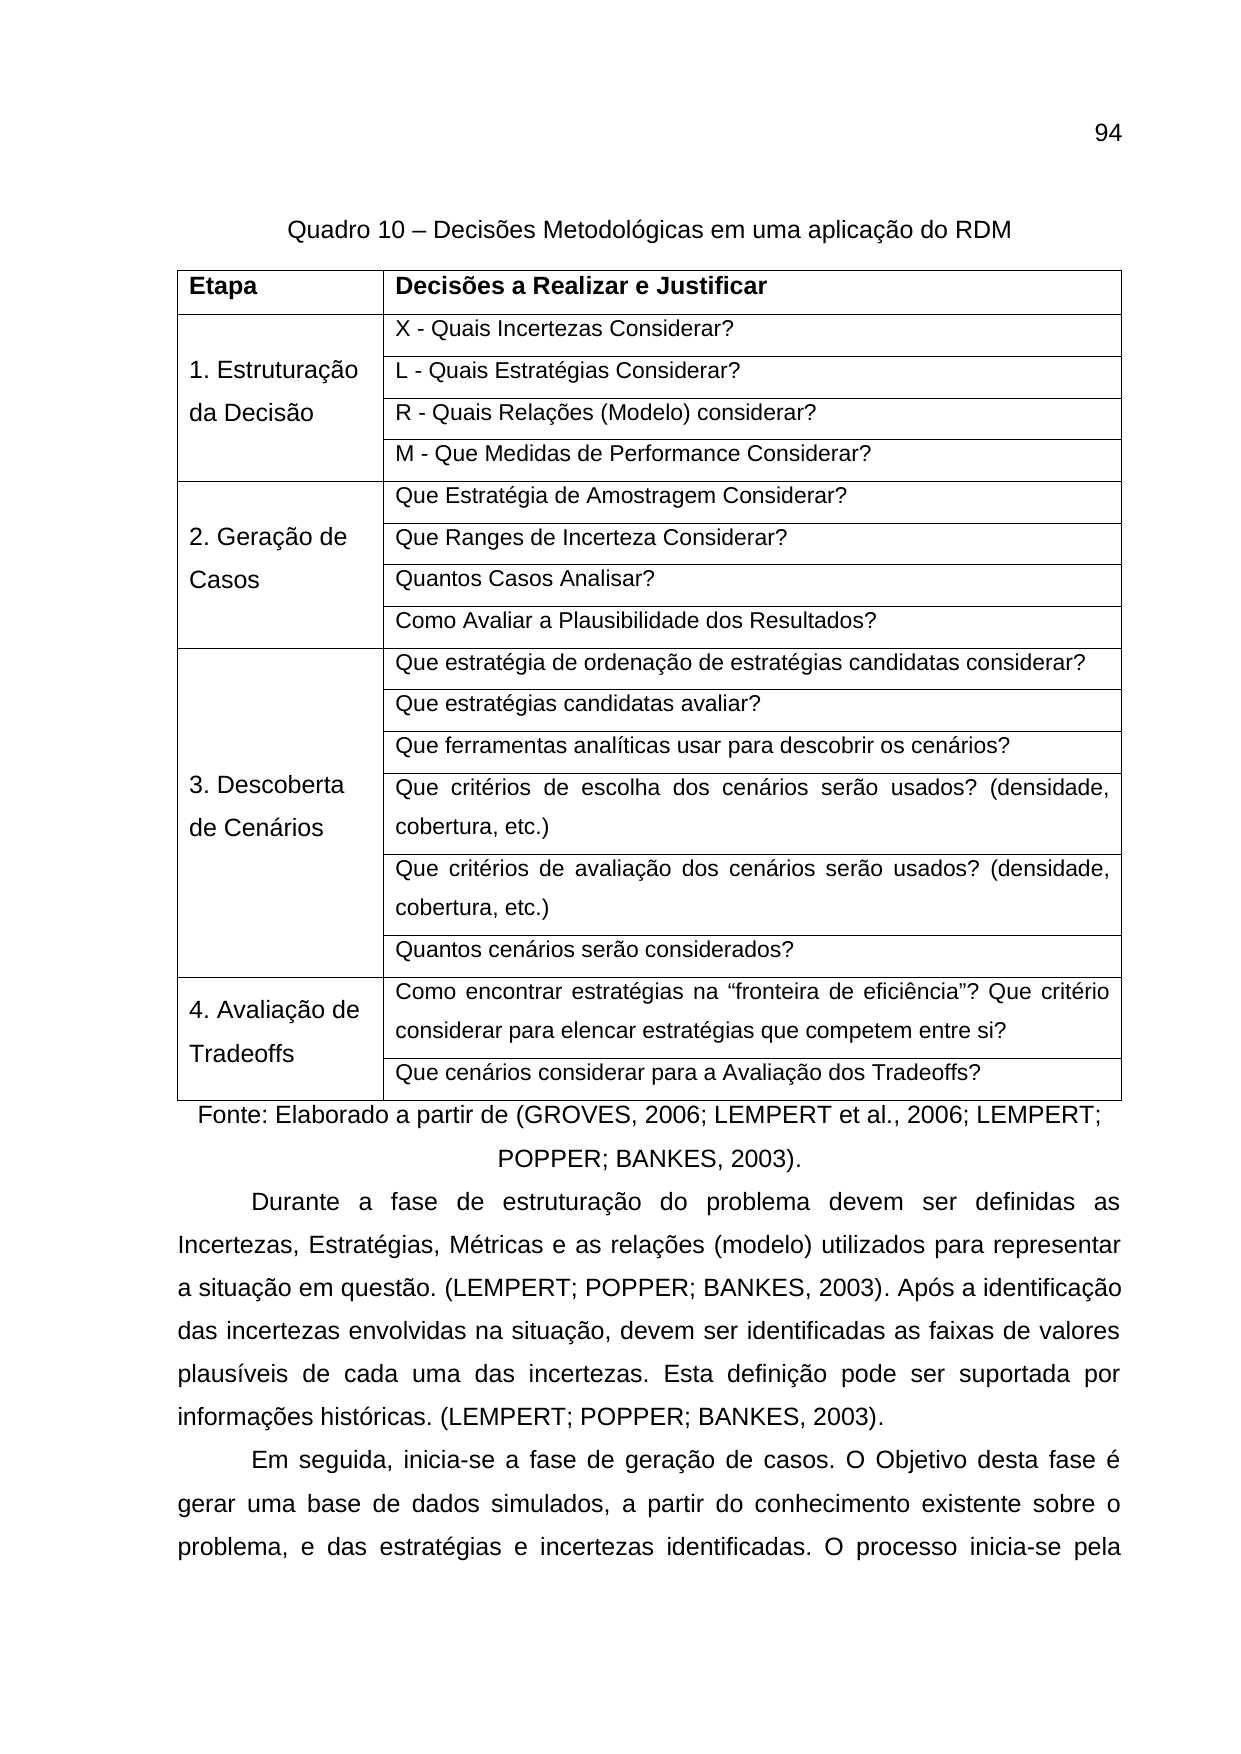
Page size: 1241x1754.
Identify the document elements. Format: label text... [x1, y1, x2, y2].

table_header Decisões a Realizar e Justificar [384, 271, 1121, 314]
table_cell 2. Geração de Casos [178, 482, 383, 648]
table_header Etapa [178, 271, 383, 314]
table_cell Quantos cenários serão considerados? [384, 936, 1121, 977]
table_cell Que estratégias candidatas avaliar? [384, 690, 1121, 731]
table_cell Que critérios de escolha dos cenários serão usados? (densidade, cobertura, etc.) [384, 774, 1121, 854]
table_cell X - Quais Incertezas Considerar? [384, 315, 1121, 356]
table_cell Que critérios de avaliação dos cenários serão usados? (densidade, cobertura, etc.) [384, 855, 1121, 935]
table_cell 1. Estruturação da Decisão [178, 315, 383, 481]
table_cell Que estratégia de ordenação de estratégias candidatas considerar? [384, 649, 1121, 689]
table_cell Como encontrar estratégias na “fronteira de eficiência”? Que critério considerar para elencar estratégias que competem entre si? [384, 978, 1121, 1058]
table_cell L - Quais Estratégias Considerar? [384, 357, 1121, 398]
table_cell 4. Avaliação de Tradeoffs [178, 978, 383, 1099]
table_cell Como Avaliar a Plausibilidade dos Resultados? [384, 607, 1121, 648]
table_cell 3. Descoberta de Cenários [178, 649, 383, 977]
table_cell Que ferramentas analíticas usar para descobrir os cenários? [384, 732, 1121, 773]
table_cell Que cenários considerar para a Avaliação dos Tradeoffs? [384, 1059, 1121, 1099]
table_cell Que Estratégia de Amostragem Considerar? [384, 482, 1121, 523]
text Durante a fase de estruturação do problema devem ser definidas as Incertezas, Estratégias, Métricas e as relações (modelo) utilizados para representar a situação em questão. (LEMPERT; POPPER; BANKES, 2003). Após a identificação das incertezas envolvidas na situação, devem ser identificadas as faixas de valores plausíveis de cada uma das incertezas. Esta definição pode ser suportada por informações históricas. (LEMPERT; POPPER; BANKES, 2003). [177, 1187, 1122, 1431]
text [177, 1446, 1122, 1561]
table_cell Quantos Casos Analisar? [384, 565, 1121, 606]
table_cell Que Ranges de Incerteza Considerar? [384, 524, 1121, 564]
text Fonte: Elaborado a partir de (GROVES, 2006; LEMPERT et al., 2006; LEMPERT; POPPER; BANKES, 2003). [177, 1101, 1122, 1172]
table_cell R - Quais Relações (Modelo) considerar? [384, 399, 1121, 439]
table_cell M - Que Medidas de Performance Considerar? [384, 440, 1121, 481]
